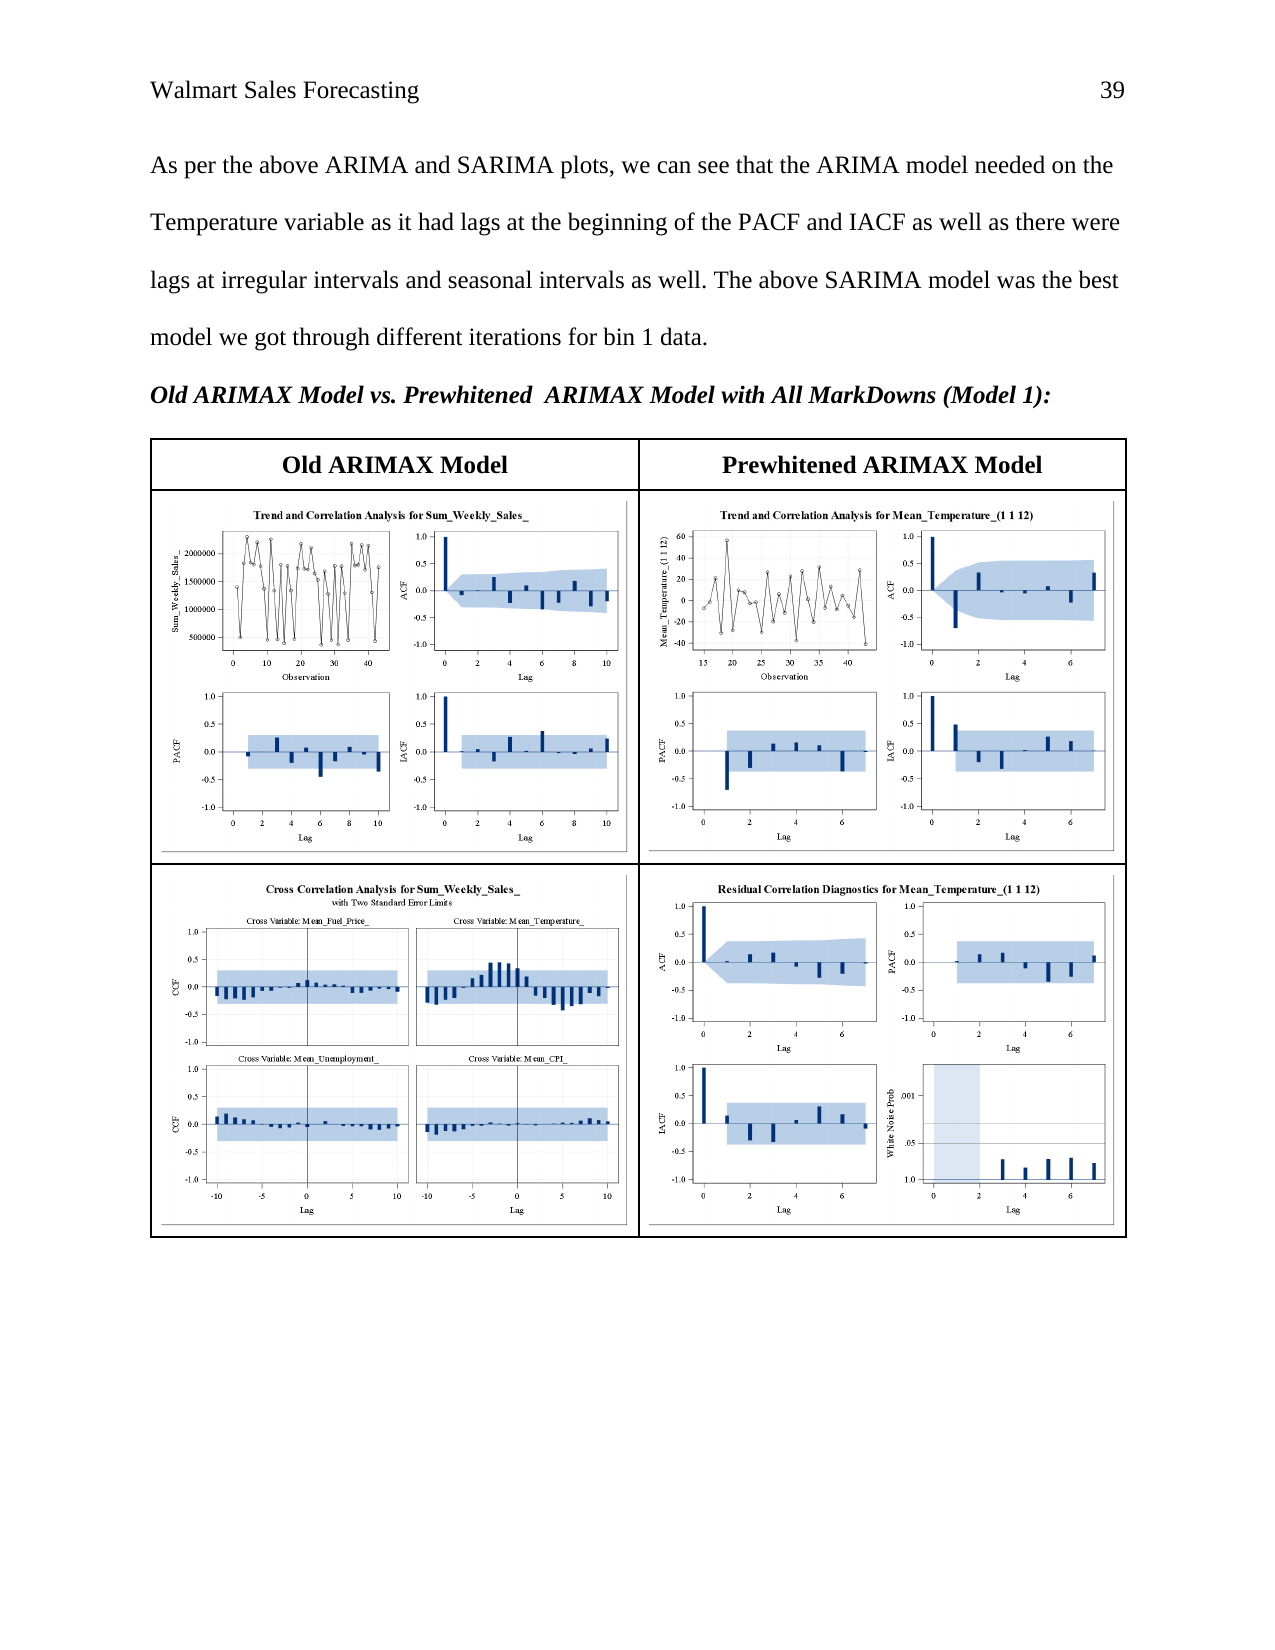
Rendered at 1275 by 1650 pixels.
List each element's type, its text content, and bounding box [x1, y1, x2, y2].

table_cell [152, 491, 638, 863]
picture [161, 501, 628, 853]
table_header Prewhitened ARIMAX Model [640, 440, 1125, 489]
table_cell [152, 865, 638, 1236]
picture [648, 875, 1115, 1226]
table_header Old ARIMAX Model [152, 440, 638, 489]
table_cell [640, 865, 1125, 1236]
subtitle Old ARIMAX Model vs. Prewhitened ARIMAX Model with All MarkDowns (Model 1): [150, 380, 1125, 409]
table_cell [640, 491, 1125, 863]
picture [161, 875, 628, 1226]
text As per the above ARIMA and SARIMA plots, we can see that the ARIMA model needed on the Temperature variable as it had lags at the beginning of the PACF and IACF as well as there were lags at irregular intervals and seasonal intervals as well. The above SARIMA model was the best model we got through different iterations for bin 1 data. [150, 150, 1125, 351]
picture [648, 501, 1115, 852]
